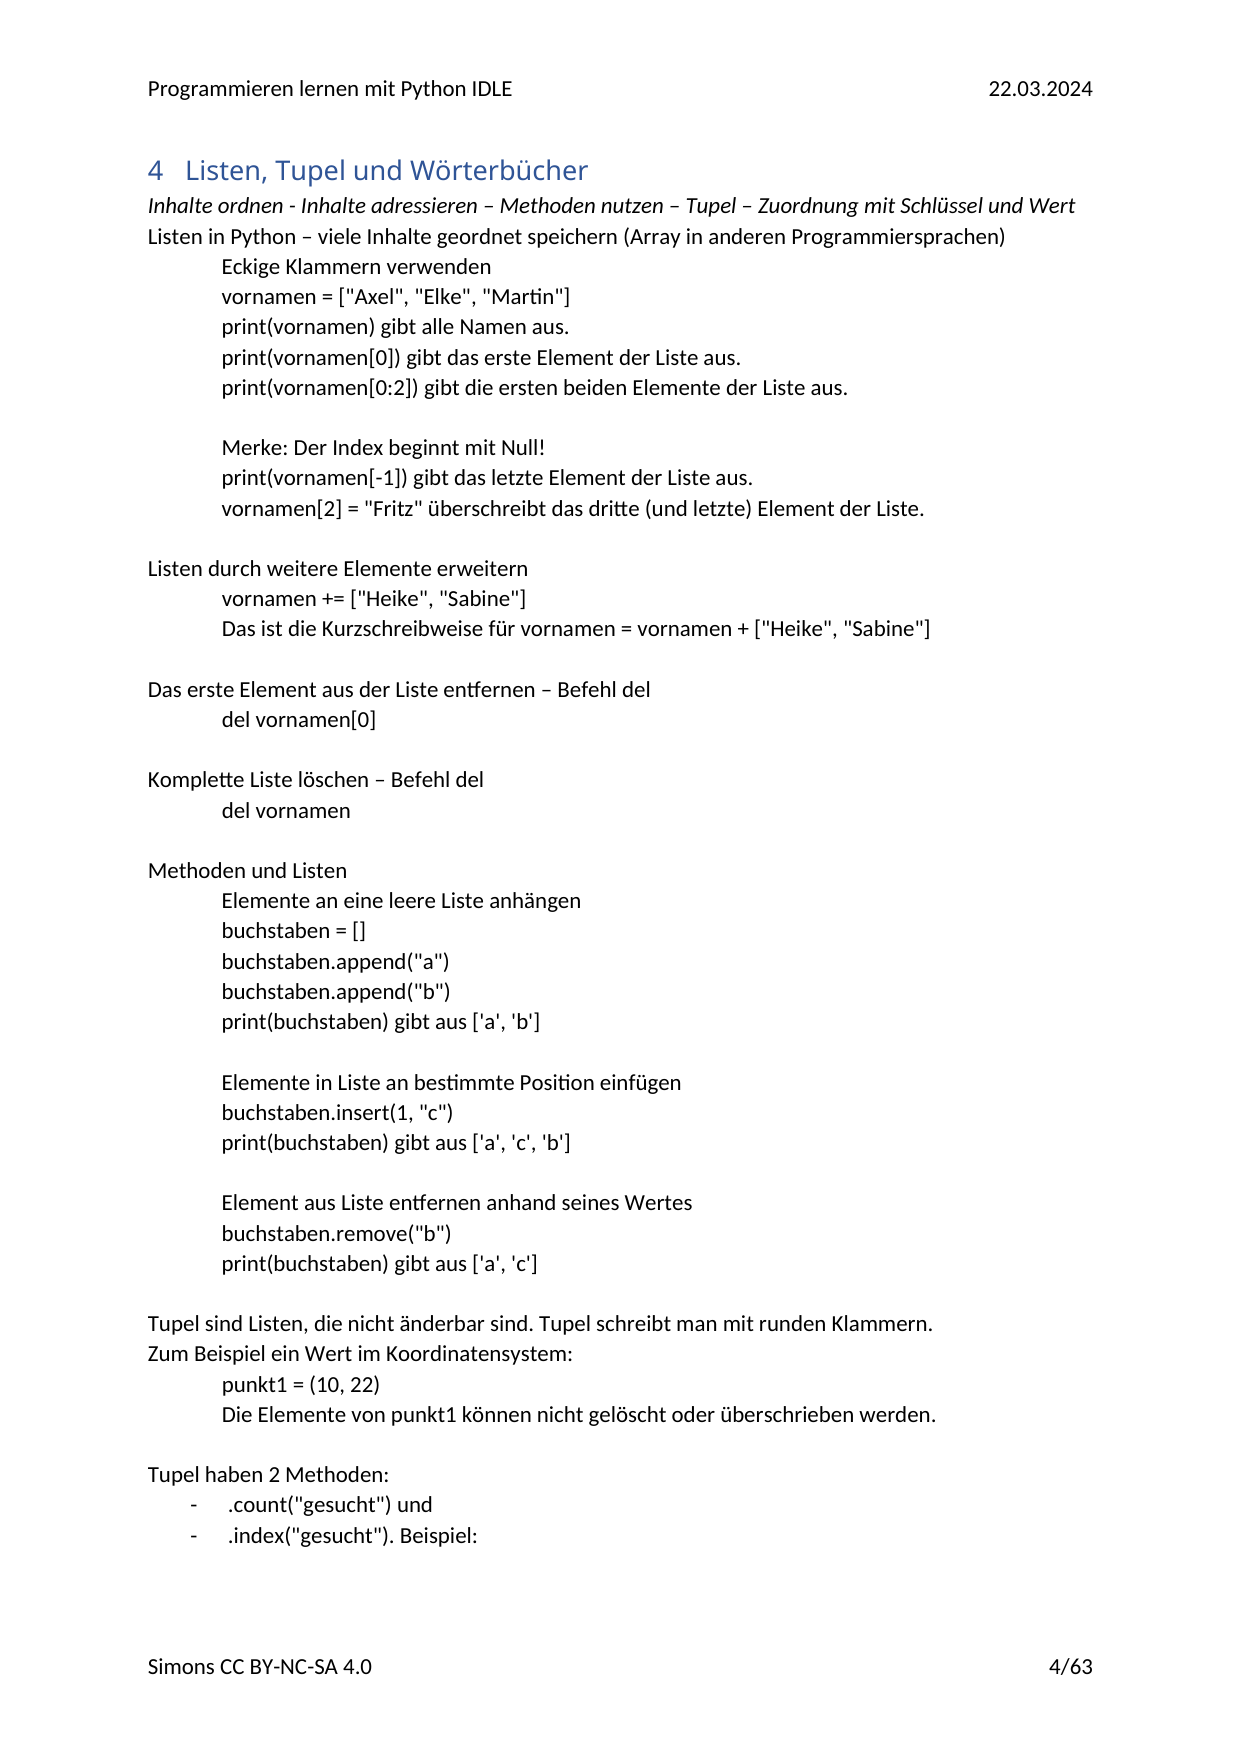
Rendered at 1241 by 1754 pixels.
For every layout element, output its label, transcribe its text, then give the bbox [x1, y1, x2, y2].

text del vornamen [148, 796, 1092, 824]
list .count("gesucht") und [190, 1491, 1092, 1519]
text Die Elemente von punkt1 können nicht gelöscht oder überschrieben werden. [148, 1400, 1092, 1428]
text Inhalte ordnen - Inhalte adressieren – Methoden nutzen – Tupel – Zuordnung mit Schlüssel und Wert [148, 192, 1092, 220]
text print(vornamen[-1]) gibt das letzte Element der Liste aus. [221, 463, 1092, 492]
text Listen durch weitere Elemente erweitern [148, 554, 1092, 582]
text Methoden und Listen [148, 856, 1092, 884]
subtitle Listen, Tupel und Wörterbücher [148, 152, 1092, 189]
text Komplette Liste löschen – Befehl del [148, 766, 1092, 794]
text vornamen = ["Axel", "Elke", "Martin"] [221, 282, 1092, 310]
text buchstaben.remove("b") print(buchstaben) gibt aus ['a', 'c'] [221, 1219, 1092, 1277]
text Tupel sind Listen, die nicht änderbar sind. Tupel schreibt man mit runden Klammern. Zum Beispiel ein Wert im Koordinatensystem: [148, 1309, 1092, 1368]
text vornamen += ["Heike", "Sabine"] [148, 584, 1092, 612]
text punkt1 = (10, 22) [148, 1370, 1092, 1398]
text Das ist die Kurzschreibweise für vornamen = vornamen + ["Heike", "Sabine"] [148, 614, 1092, 643]
text print(vornamen) gibt alle Namen aus. [221, 312, 1092, 341]
text print(vornamen[0:2]) gibt die ersten beiden Elemente der Liste aus. [221, 373, 1092, 401]
text print(vornamen[0]) gibt das erste Element der Liste aus. [221, 343, 1092, 371]
text Das erste Element aus der Liste entfernen – Befehl del [148, 675, 1092, 703]
text Eckige Klammern verwenden [221, 252, 1092, 280]
text Tupel haben 2 Methoden: [148, 1460, 1092, 1488]
text Elemente in Liste an bestimmte Position einfügen [221, 1068, 1092, 1096]
text vornamen[2] = "Fritz" überschreibt das dritte (und letzte) Element der Liste. [221, 494, 1092, 522]
list .index("gesucht"). Beispiel: [190, 1521, 1092, 1549]
text Listen in Python – viele Inhalte geordnet speichern (Array in anderen Programmiersprachen) [148, 222, 1092, 250]
text buchstaben = [] buchstaben.append("a") buchstaben.append("b") print(buchstaben) gibt aus ['a', 'b'] [221, 917, 1092, 1035]
text Element aus Liste entfernen anhand seines Wertes [221, 1188, 1092, 1217]
text buchstaben.insert(1, "c") print(buchstaben) gibt aus ['a', 'c', 'b'] [221, 1098, 1092, 1156]
text del vornamen[0] [148, 705, 1092, 733]
text Elemente an eine leere Liste anhängen [148, 886, 1092, 914]
text Merke: Der Index beginnt mit Null! [148, 433, 1092, 461]
